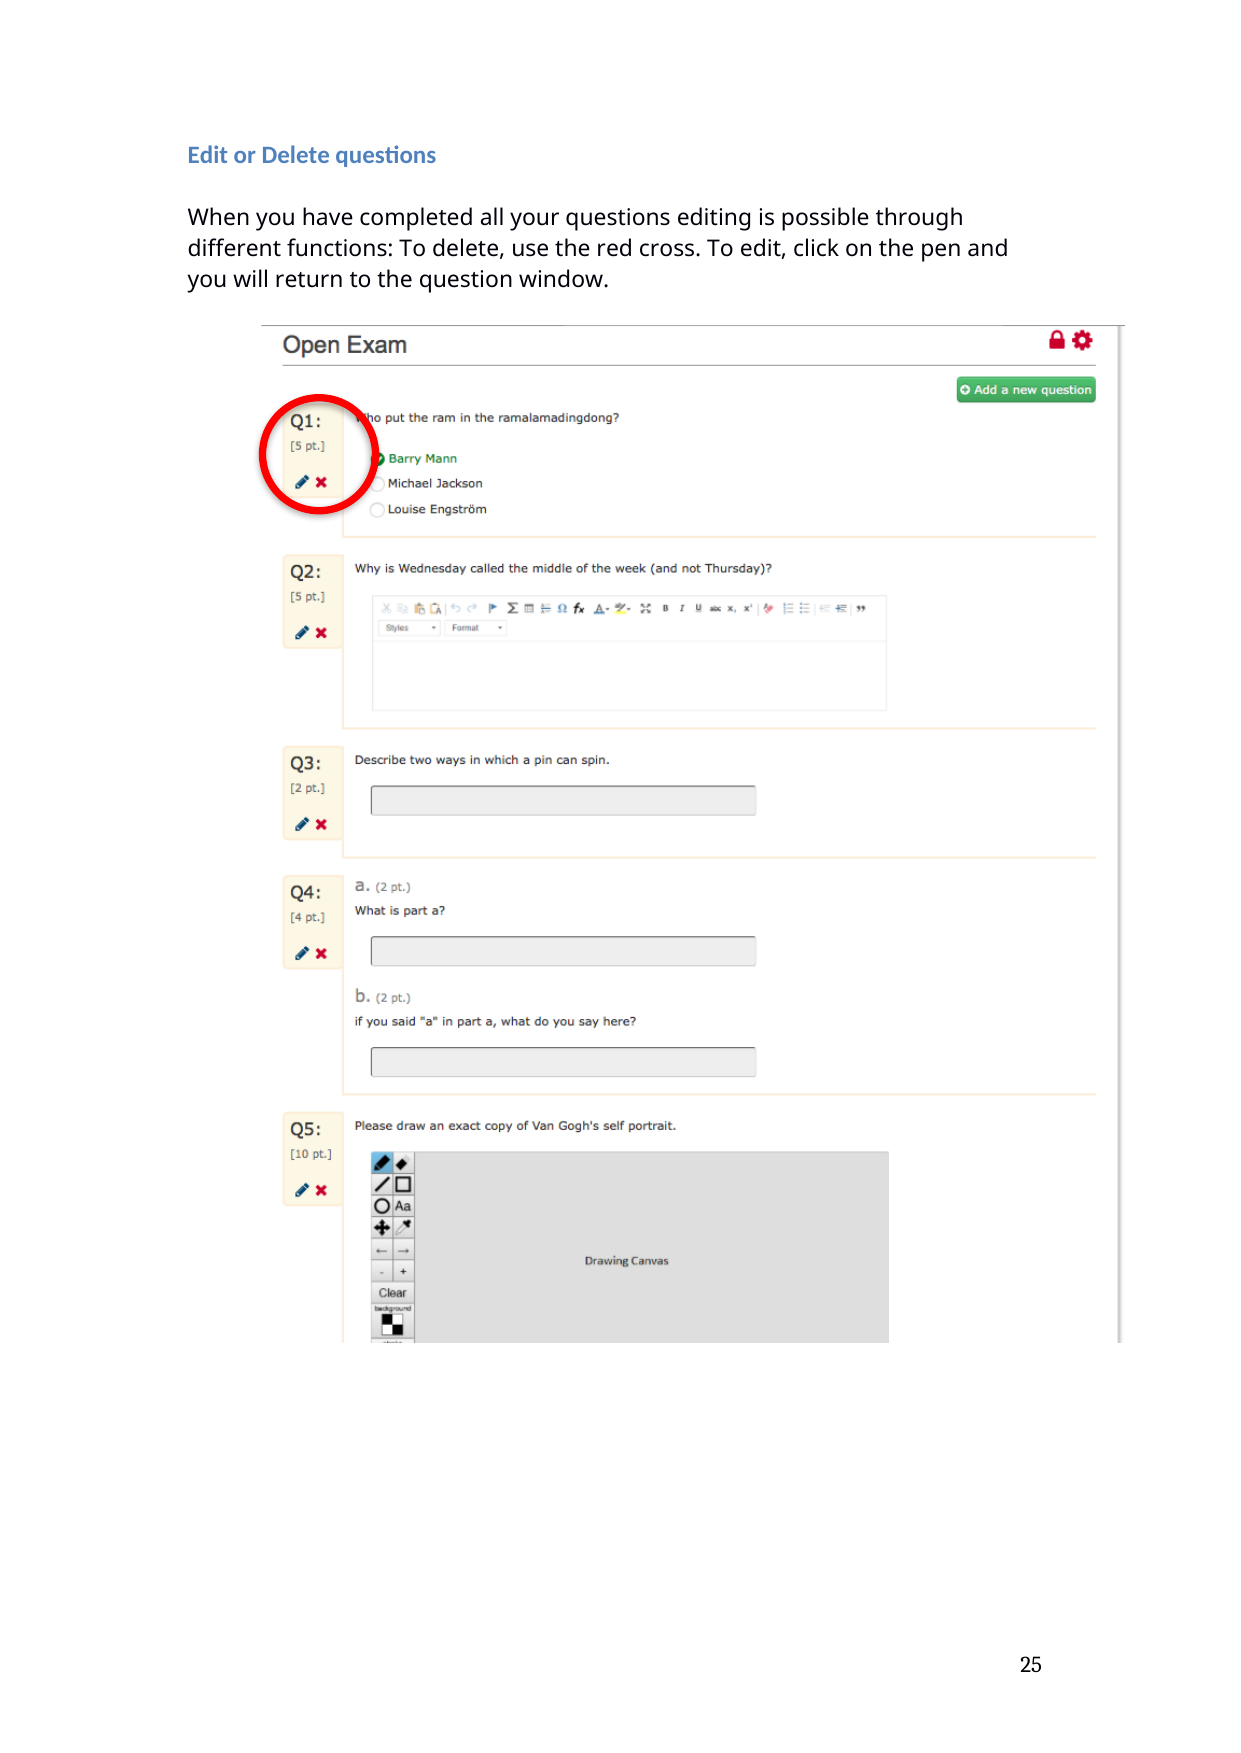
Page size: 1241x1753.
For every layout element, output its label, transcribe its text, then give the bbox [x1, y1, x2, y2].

picture [267, 402, 371, 507]
picture [261, 325, 1126, 1343]
subtitle Edit or Delete questions [187, 139, 1053, 169]
text When you have completed all your questions editing is possible through different functions: To delete, use the red cross. To edit, click on the pen and you will return to the question window. [187, 201, 1053, 294]
